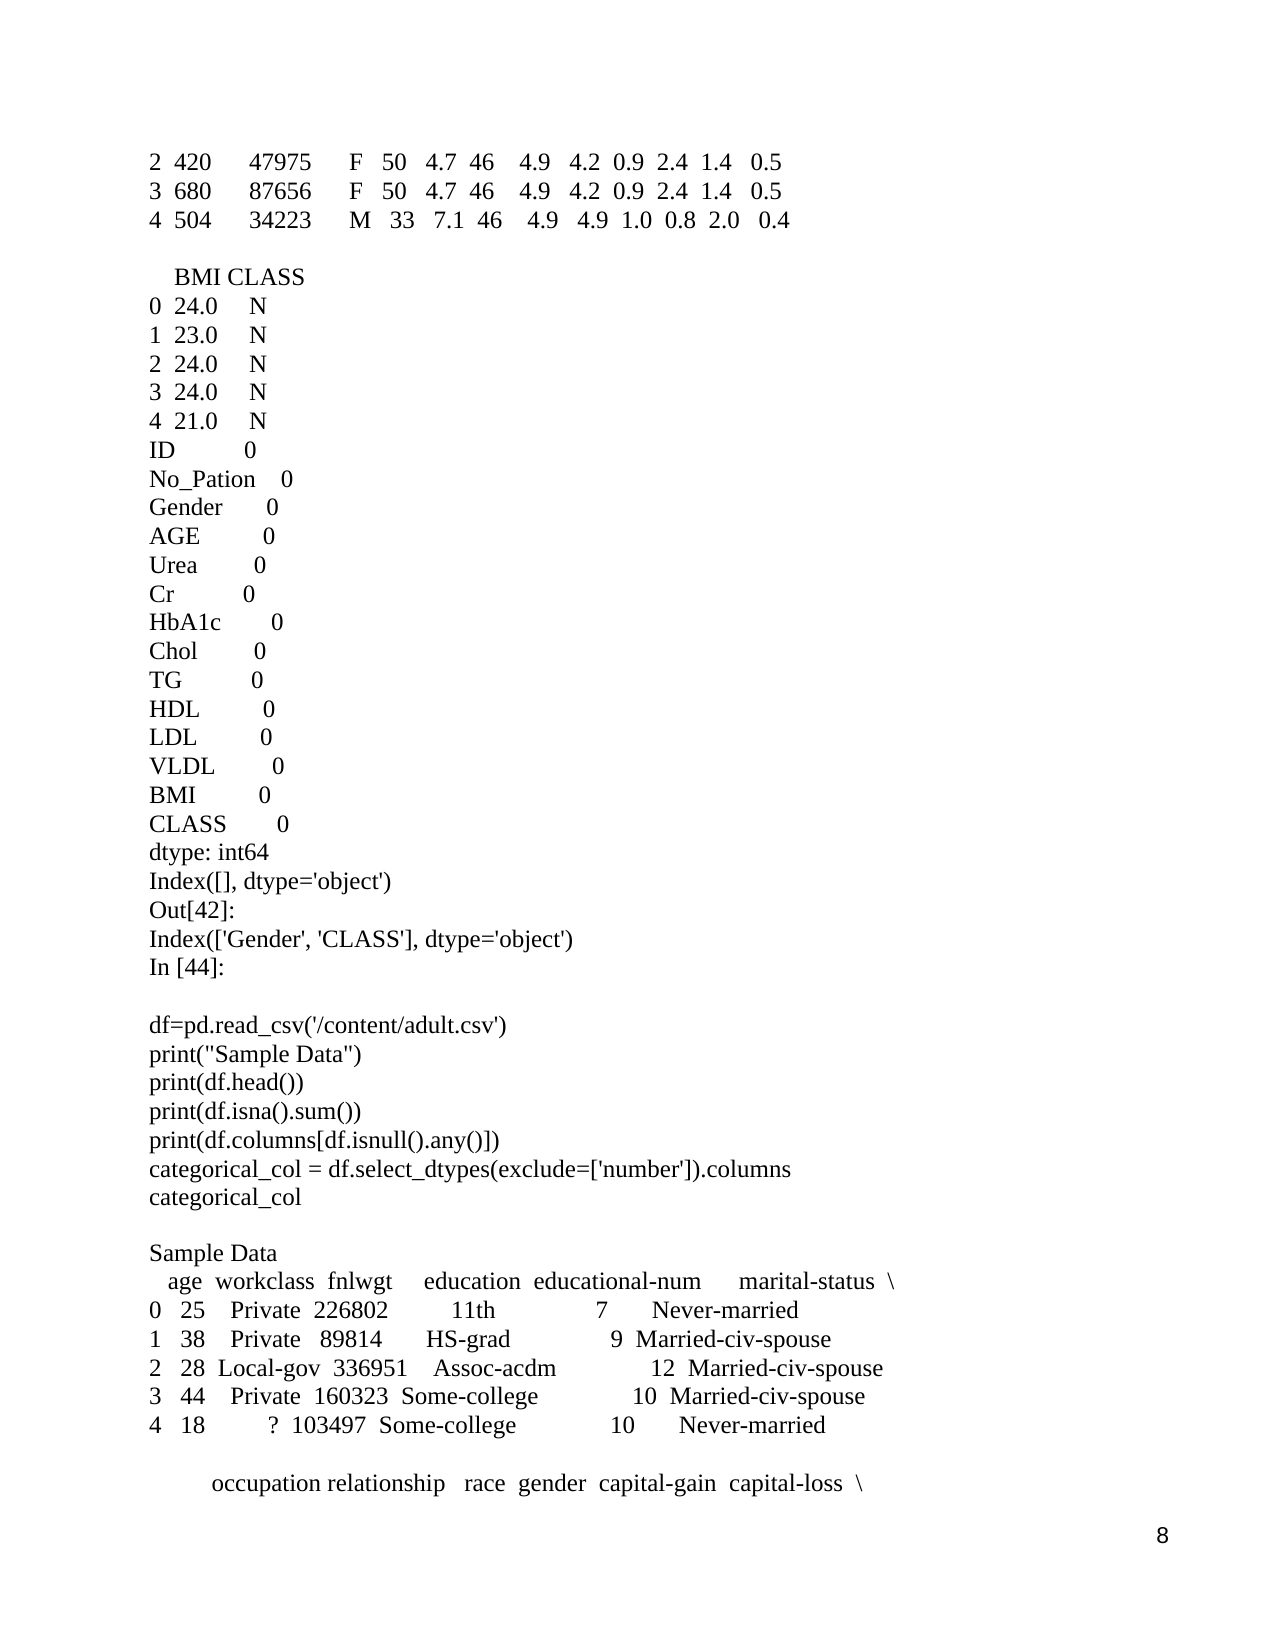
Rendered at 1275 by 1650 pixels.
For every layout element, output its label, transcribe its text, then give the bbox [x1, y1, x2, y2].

text HDL 0 [149, 694, 1169, 722]
text 3 44 Private 160323 Some-college 10 Married-civ-spouse [149, 1381, 1169, 1410]
text Gender 0 [149, 492, 1169, 521]
text occupation relationship race gender capital-gain capital-loss \ [149, 1468, 1169, 1496]
text 1 38 Private 89814 HS-grad 9 Married-civ-spouse [149, 1324, 1169, 1353]
text print(df.isna().sum()) [149, 1096, 1169, 1125]
text df=pd.read_csv('/content/adult.csv') [149, 1010, 1169, 1039]
text 0 25 Private 226802 11th 7 Never-married [149, 1295, 1169, 1324]
text Cr 0 [149, 579, 1169, 607]
text 4 504 34223 M 33 7.1 46 4.9 4.9 1.0 0.8 2.0 0.4 [149, 205, 1169, 234]
text 4 21.0 N [149, 406, 1169, 435]
text BMI 0 [149, 780, 1169, 809]
text 2 24.0 N [149, 349, 1169, 377]
text No_Pation 0 [149, 464, 1169, 492]
text CLASS 0 [149, 809, 1169, 837]
text Sample Data [149, 1238, 1169, 1266]
text ID 0 [149, 435, 1169, 464]
text BMI CLASS [149, 262, 1169, 291]
text LDL 0 [149, 722, 1169, 751]
text 3 680 87656 F 50 4.7 46 4.9 4.2 0.9 2.4 1.4 0.5 [149, 176, 1169, 205]
text age workclass fnlwgt education educational-num marital-status \ [149, 1266, 1169, 1295]
text HbA1c 0 [149, 607, 1169, 636]
text 1 23.0 N [149, 320, 1169, 349]
text categorical_col = df.select_dtypes(exclude=['number']).columns [149, 1154, 1169, 1182]
text 3 24.0 N [149, 377, 1169, 406]
text Index([], dtype='object') [149, 866, 1169, 895]
text Chol 0 [149, 636, 1169, 665]
text Urea 0 [149, 550, 1169, 579]
text print(df.columns[df.isnull().any()]) [149, 1125, 1169, 1154]
text print(df.head()) [149, 1067, 1169, 1096]
text print("Sample Data") [149, 1039, 1169, 1067]
text 2 420 47975 F 50 4.7 46 4.9 4.2 0.9 2.4 1.4 0.5 [149, 147, 1169, 176]
text Out[42]: [149, 895, 1169, 924]
text categorical_col [149, 1182, 1169, 1211]
text VLDL 0 [149, 751, 1169, 780]
text Index(['Gender', 'CLASS'], dtype='object') [149, 924, 1169, 952]
text 0 24.0 N [149, 291, 1169, 320]
text In [44]: [149, 952, 1169, 981]
text 4 18 ? 103497 Some-college 10 Never-married [149, 1410, 1169, 1439]
text 2 28 Local-gov 336951 Assoc-acdm 12 Married-civ-spouse [149, 1353, 1169, 1381]
text AGE 0 [149, 521, 1169, 550]
text dtype: int64 [149, 837, 1169, 866]
text TG 0 [149, 665, 1169, 694]
